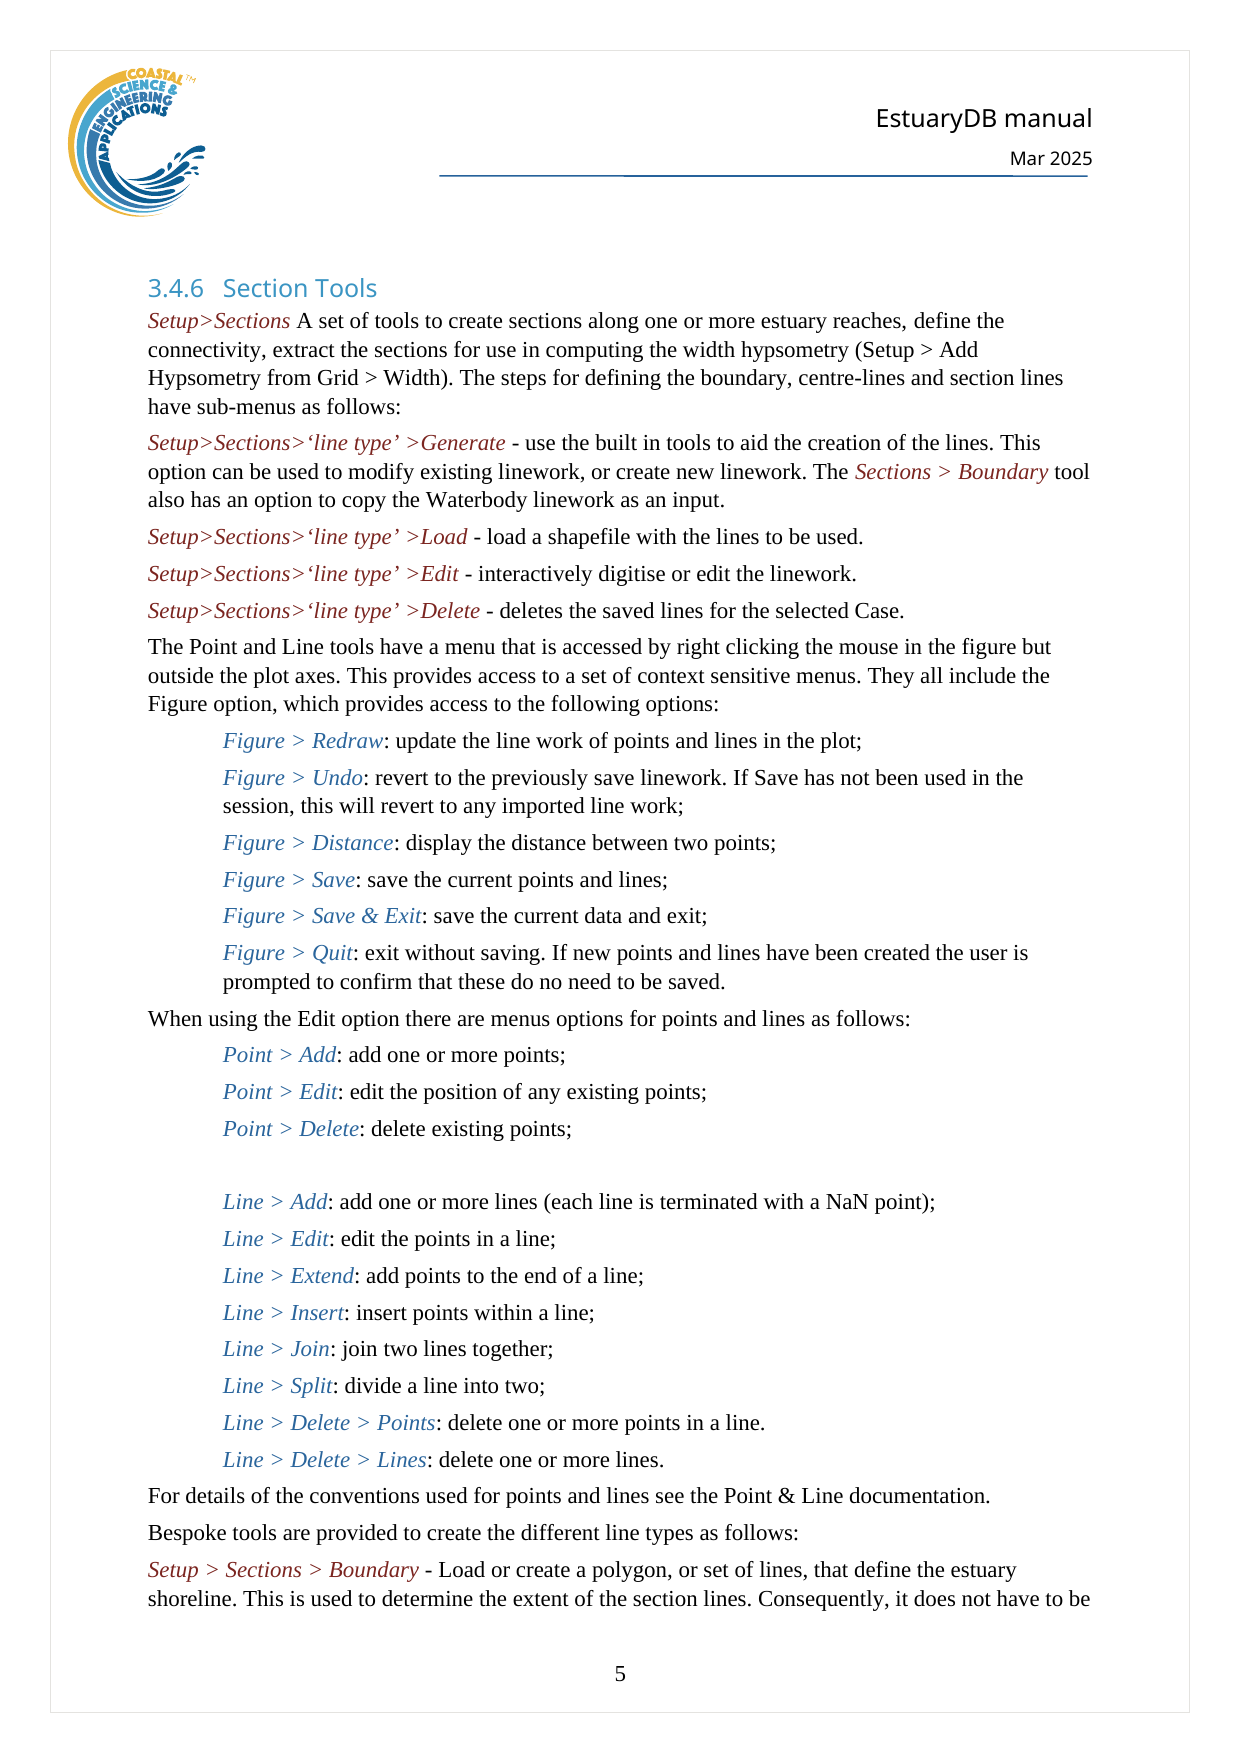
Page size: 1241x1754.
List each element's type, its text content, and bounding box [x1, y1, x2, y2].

text Line > Add: add one or more lines (each line is terminated with a NaN point); [223, 1188, 1093, 1215]
text Line > Delete > Lines: delete one or more lines. [223, 1446, 1093, 1472]
text Line > Edit: edit the points in a line; [223, 1225, 1093, 1252]
text Setup>Sections>‘line type’ >Edit - interactively digitise or edit the linework. [148, 560, 1093, 586]
text Figure > Distance: display the distance between two points; [223, 829, 1093, 855]
text For details of the conventions used for points and lines see the Point & Line documentation. [148, 1483, 1093, 1509]
text When using the Edit option there are menus options for points and lines as follows: [148, 1004, 1093, 1031]
text Figure > Save: save the current points and lines; [223, 866, 1093, 892]
subtitle Section Tools [148, 271, 1093, 305]
text Line > Extend: add points to the end of a line; [223, 1262, 1093, 1288]
text The Point and Line tools have a menu that is accessed by right clicking the mouse in the figure but outside the plot axes. This provides access to a set of context sensitive menus. They all include the Figure option, which provides access to the following options: [148, 633, 1093, 717]
text Line > Split: divide a line into two; [223, 1372, 1093, 1399]
text Setup>Sections>‘line type’ >Generate - use the built in tools to aid the creation of the lines. This option can be used to modify existing linework, or create new linework. The Sections > Boundary tool also has an option to copy the Waterbody linework as an input. [148, 429, 1093, 513]
text Point > Delete: delete existing points; [223, 1115, 1093, 1141]
text Line > Delete > Points: delete one or more points in a line. [223, 1409, 1093, 1435]
text Line > Join: join two lines together; [223, 1336, 1093, 1362]
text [148, 1556, 1093, 1611]
text Point > Edit: edit the position of any existing points; [223, 1078, 1093, 1104]
text Figure > Undo: revert to the previously save linework. If Save has not been used in the session, this will revert to any imported line work; [223, 764, 1093, 819]
text Setup>Sections>‘line type’ >Delete - deletes the saved lines for the selected Case. [148, 597, 1093, 623]
text Figure > Redraw: update the line work of points and lines in the plot; [223, 727, 1093, 753]
text Point > Add: add one or more points; [223, 1041, 1093, 1068]
text Line > Insert: insert points within a line; [223, 1299, 1093, 1325]
text Figure > Quit: exit without saving. If new points and lines have been created the user is prompted to confirm that these do no need to be saved. [223, 939, 1093, 994]
text Bespoke tools are provided to create the different line types as follows: [148, 1519, 1093, 1546]
text Figure > Save & Exit: save the current data and exit; [223, 903, 1093, 929]
text Setup>Sections>‘line type’ >Load - load a shapefile with the lines to be used. [148, 523, 1093, 549]
text Setup>Sections A set of tools to create sections along one or more estuary reaches, define the connectivity, extract the sections for use in computing the width hypsometry (Setup > Add Hypsometry from Grid > Width). The steps for defining the boundary, centre-lines and section lines have sub-menus as follows: [148, 307, 1093, 419]
